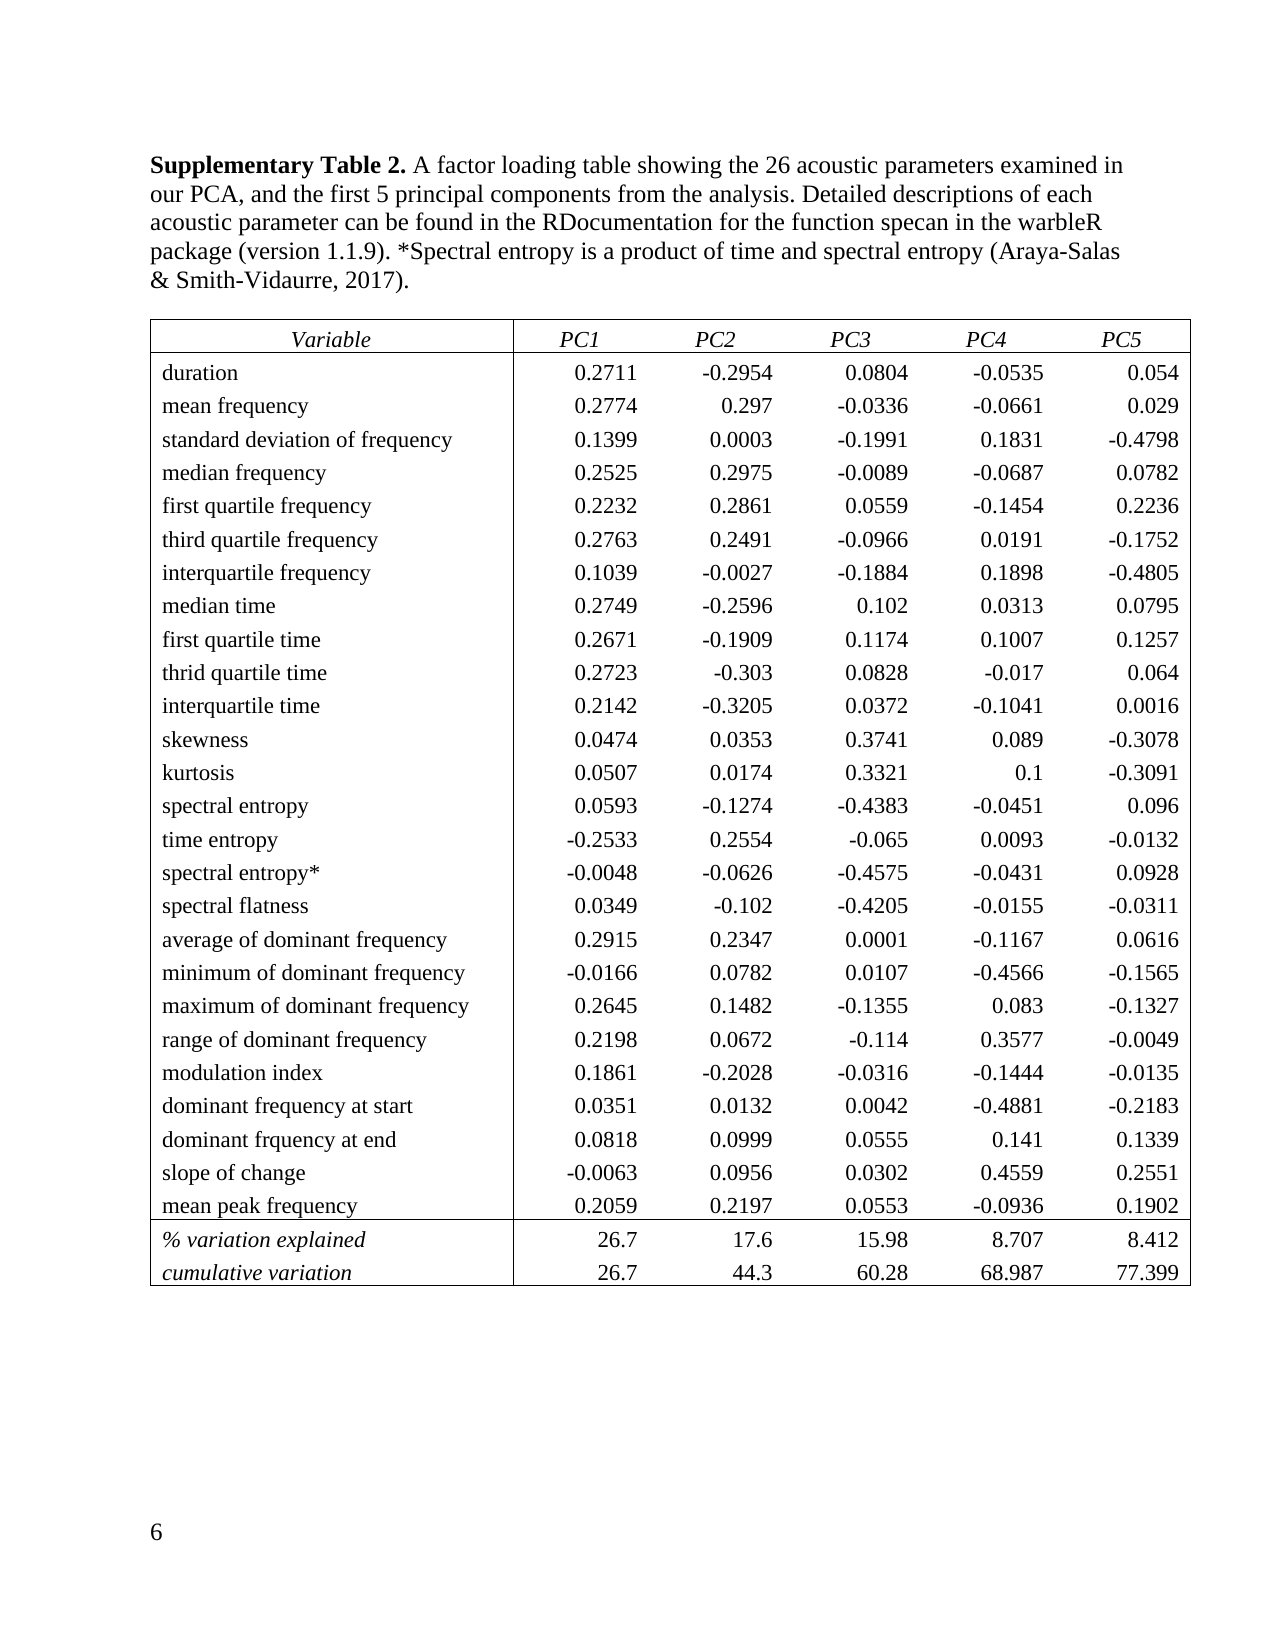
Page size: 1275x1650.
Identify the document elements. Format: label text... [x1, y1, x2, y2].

table_cell 0.2774 [514, 385, 648, 419]
table_cell 8.707 [919, 1220, 1054, 1252]
table_cell 0.0174 [649, 752, 784, 785]
table_cell spectral flatness [151, 885, 513, 919]
table_cell 0.0593 [514, 785, 648, 819]
table_cell 0.0956 [649, 1152, 784, 1185]
table_cell 8.412 [1055, 1220, 1190, 1252]
table_cell -0.1444 [919, 1052, 1054, 1085]
table_cell 0.0351 [514, 1085, 648, 1119]
table_cell 0.0001 [784, 919, 919, 952]
table_cell -0.2183 [1055, 1085, 1190, 1119]
table_cell 0.0782 [1055, 452, 1190, 485]
table_cell 0.2491 [649, 519, 784, 552]
table_cell first quartile frequency [151, 485, 513, 519]
table_cell -0.0135 [1055, 1052, 1190, 1085]
table_header PC1 [514, 320, 648, 352]
table_cell first quartile time [151, 619, 513, 652]
table_cell 15.98 [784, 1220, 919, 1252]
table_cell 0.0553 [784, 1185, 919, 1219]
table_cell -0.0027 [649, 552, 784, 585]
table_cell 0.4559 [919, 1152, 1054, 1185]
table_cell 0.0042 [784, 1085, 919, 1119]
table_cell 0.2861 [649, 485, 784, 519]
table_cell 0.2645 [514, 985, 648, 1019]
table_cell -0.0626 [649, 852, 784, 885]
table_cell 0.0804 [784, 353, 919, 385]
table_cell -0.0431 [919, 852, 1054, 885]
table_cell % variation explained [151, 1220, 513, 1252]
table_cell 0.0191 [919, 519, 1054, 552]
table_cell 0.0507 [514, 752, 648, 785]
table_cell 0.0353 [649, 719, 784, 752]
table_cell 44.3 [649, 1252, 784, 1285]
table_cell -0.0089 [784, 452, 919, 485]
table_cell -0.4881 [919, 1085, 1054, 1119]
table_cell -0.3078 [1055, 719, 1190, 752]
table_cell -0.0966 [784, 519, 919, 552]
table_cell 0.2142 [514, 685, 648, 719]
table_cell modulation index [151, 1052, 513, 1085]
table_cell 0.2198 [514, 1019, 648, 1052]
table_cell -0.1167 [919, 919, 1054, 952]
table_cell 0.141 [919, 1119, 1054, 1152]
table_cell -0.4798 [1055, 419, 1190, 452]
table_cell -0.1355 [784, 985, 919, 1019]
table_cell -0.2596 [649, 585, 784, 619]
table_cell 0.2551 [1055, 1152, 1190, 1185]
table_cell 0.0672 [649, 1019, 784, 1052]
table_cell spectral entropy* [151, 852, 513, 885]
table_cell -0.0336 [784, 385, 919, 419]
table_cell median time [151, 585, 513, 619]
table_cell -0.1991 [784, 419, 919, 452]
table_cell 0.0474 [514, 719, 648, 752]
table_cell 0.1 [919, 752, 1054, 785]
table_cell -0.0155 [919, 885, 1054, 919]
table_cell mean frequency [151, 385, 513, 419]
table_cell 0.102 [784, 585, 919, 619]
table_cell -0.0132 [1055, 819, 1190, 852]
table_cell 0.1039 [514, 552, 648, 585]
table_cell 0.0616 [1055, 919, 1190, 952]
table_cell 0.064 [1055, 652, 1190, 685]
table_cell 0.1482 [649, 985, 784, 1019]
table_cell interquartile time [151, 685, 513, 719]
table_cell mean peak frequency [151, 1185, 513, 1219]
table_cell -0.2533 [514, 819, 648, 852]
table_cell 77.399 [1055, 1252, 1190, 1285]
table_cell -0.1565 [1055, 952, 1190, 985]
table_cell 60.28 [784, 1252, 919, 1285]
table_cell 68.987 [919, 1252, 1054, 1285]
table_cell -0.1274 [649, 785, 784, 819]
table_cell -0.0535 [919, 353, 1054, 385]
table_cell -0.0451 [919, 785, 1054, 819]
table_cell skewness [151, 719, 513, 752]
table_cell 0.0818 [514, 1119, 648, 1152]
table_cell -0.102 [649, 885, 784, 919]
table_cell 0.1902 [1055, 1185, 1190, 1219]
table_cell -0.4805 [1055, 552, 1190, 585]
table_cell 26.7 [514, 1220, 648, 1252]
table_cell 0.1898 [919, 552, 1054, 585]
table_cell -0.303 [649, 652, 784, 685]
table_cell range of dominant frequency [151, 1019, 513, 1052]
table_cell 0.0559 [784, 485, 919, 519]
table_cell interquartile frequency [151, 552, 513, 585]
table_header PC5 [1055, 320, 1190, 352]
table_cell dominant frquency at end [151, 1119, 513, 1152]
table_cell 0.3321 [784, 752, 919, 785]
table_cell thrid quartile time [151, 652, 513, 685]
table_cell -0.0311 [1055, 885, 1190, 919]
table_cell dominant frequency at start [151, 1085, 513, 1119]
table_cell -0.1884 [784, 552, 919, 585]
table_cell -0.0661 [919, 385, 1054, 419]
table_cell 0.0795 [1055, 585, 1190, 619]
table_cell -0.0166 [514, 952, 648, 985]
table_cell 0.029 [1055, 385, 1190, 419]
table_cell 0.0016 [1055, 685, 1190, 719]
table_cell 0.0928 [1055, 852, 1190, 885]
table_header Variable [151, 320, 513, 352]
table_cell 0.297 [649, 385, 784, 419]
table_cell 0.1339 [1055, 1119, 1190, 1152]
table_cell 0.0555 [784, 1119, 919, 1152]
table_cell average of dominant frequency [151, 919, 513, 952]
table_cell 0.1174 [784, 619, 919, 652]
table_cell third quartile frequency [151, 519, 513, 552]
table_cell -0.0936 [919, 1185, 1054, 1219]
table_cell duration [151, 353, 513, 385]
table_cell 0.083 [919, 985, 1054, 1019]
table_header PC4 [919, 320, 1054, 352]
table_header PC3 [784, 320, 919, 352]
table_cell 0.0107 [784, 952, 919, 985]
table_cell 0.3577 [919, 1019, 1054, 1052]
table_cell 0.2232 [514, 485, 648, 519]
table_cell 0.1399 [514, 419, 648, 452]
table_cell 0.0999 [649, 1119, 784, 1152]
table_cell 0.2197 [649, 1185, 784, 1219]
table_header PC2 [649, 320, 784, 352]
table_cell -0.0049 [1055, 1019, 1190, 1052]
table_cell 0.0828 [784, 652, 919, 685]
table_cell 0.2525 [514, 452, 648, 485]
text Supplementary Table 2. A factor loading table showing the 26 acoustic parameters examined in our PCA, and the first 5 principal components from the analysis. Detailed descriptions of each acoustic parameter can be found in the RDocumentation for the function specan in the warbleR package (version 1.1.9). *Spectral entropy is a product of time and spectral entropy (Araya-Salas & Smith-Vidaurre, 2017). [150, 150, 1125, 294]
table_cell -0.4566 [919, 952, 1054, 985]
table_cell -0.0687 [919, 452, 1054, 485]
table_cell -0.1909 [649, 619, 784, 652]
table_cell 0.0132 [649, 1085, 784, 1119]
table_cell median frequency [151, 452, 513, 485]
table_cell -0.0063 [514, 1152, 648, 1185]
table_cell 0.1257 [1055, 619, 1190, 652]
table_cell 0.2236 [1055, 485, 1190, 519]
table_cell 0.3741 [784, 719, 919, 752]
table_cell 0.2554 [649, 819, 784, 852]
table_cell 0.2723 [514, 652, 648, 685]
table_cell 0.2059 [514, 1185, 648, 1219]
table_cell kurtosis [151, 752, 513, 785]
table_cell 0.2671 [514, 619, 648, 652]
table_cell -0.4575 [784, 852, 919, 885]
table_cell -0.114 [784, 1019, 919, 1052]
table_cell 0.1861 [514, 1052, 648, 1085]
table_cell -0.3205 [649, 685, 784, 719]
table_cell 0.0313 [919, 585, 1054, 619]
table_cell 0.2749 [514, 585, 648, 619]
table_cell slope of change [151, 1152, 513, 1185]
table_cell 0.2347 [649, 919, 784, 952]
table_cell 0.2975 [649, 452, 784, 485]
table_cell standard deviation of frequency [151, 419, 513, 452]
table_cell 0.0782 [649, 952, 784, 985]
table_cell time entropy [151, 819, 513, 852]
table_cell 0.0349 [514, 885, 648, 919]
table_cell 0.0003 [649, 419, 784, 452]
table_cell maximum of dominant frequency [151, 985, 513, 1019]
table_cell -0.3091 [1055, 752, 1190, 785]
table_cell 0.0372 [784, 685, 919, 719]
table_cell spectral entropy [151, 785, 513, 819]
table_cell -0.1752 [1055, 519, 1190, 552]
table_cell 0.1831 [919, 419, 1054, 452]
table_cell -0.017 [919, 652, 1054, 685]
table_cell 0.0302 [784, 1152, 919, 1185]
table_cell 0.2763 [514, 519, 648, 552]
table_cell -0.0048 [514, 852, 648, 885]
table_cell 0.089 [919, 719, 1054, 752]
table_cell 0.0093 [919, 819, 1054, 852]
table_cell 0.2915 [514, 919, 648, 952]
table_cell 0.2711 [514, 353, 648, 385]
table_cell 0.1007 [919, 619, 1054, 652]
table_cell -0.1327 [1055, 985, 1190, 1019]
table_cell -0.2028 [649, 1052, 784, 1085]
table_cell -0.4205 [784, 885, 919, 919]
table_cell 0.096 [1055, 785, 1190, 819]
table_cell -0.4383 [784, 785, 919, 819]
table_cell 26.7 [514, 1252, 648, 1285]
table_cell -0.065 [784, 819, 919, 852]
table_cell 0.054 [1055, 353, 1190, 385]
table_cell -0.1041 [919, 685, 1054, 719]
table_cell cumulative variation [151, 1252, 513, 1285]
table_cell -0.1454 [919, 485, 1054, 519]
table_cell 17.6 [649, 1220, 784, 1252]
table_cell minimum of dominant frequency [151, 952, 513, 985]
table_cell -0.2954 [649, 353, 784, 385]
table_cell -0.0316 [784, 1052, 919, 1085]
